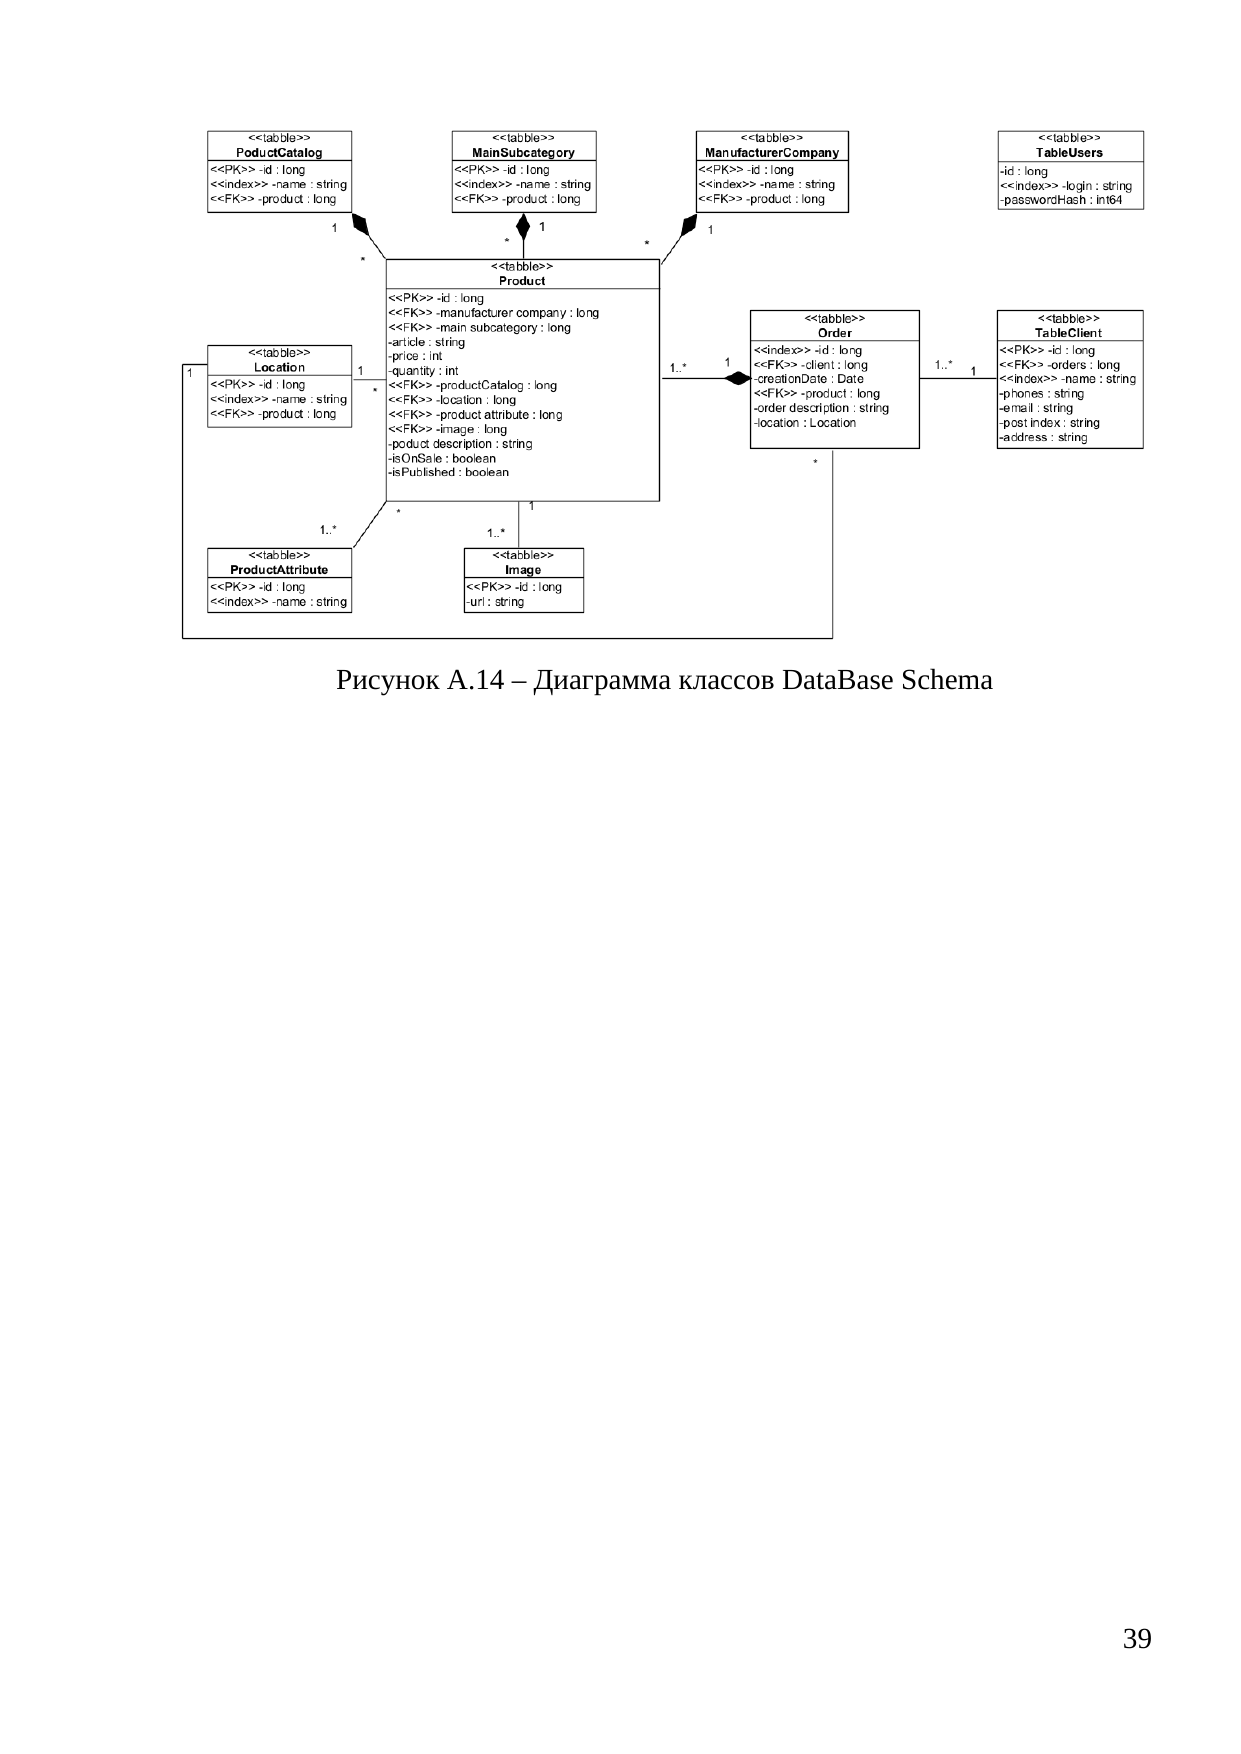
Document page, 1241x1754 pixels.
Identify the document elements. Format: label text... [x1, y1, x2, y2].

text Рисунок А.14 – Диаграмма классов DataBase Schema [177, 662, 1152, 696]
picture [177, 118, 1152, 646]
